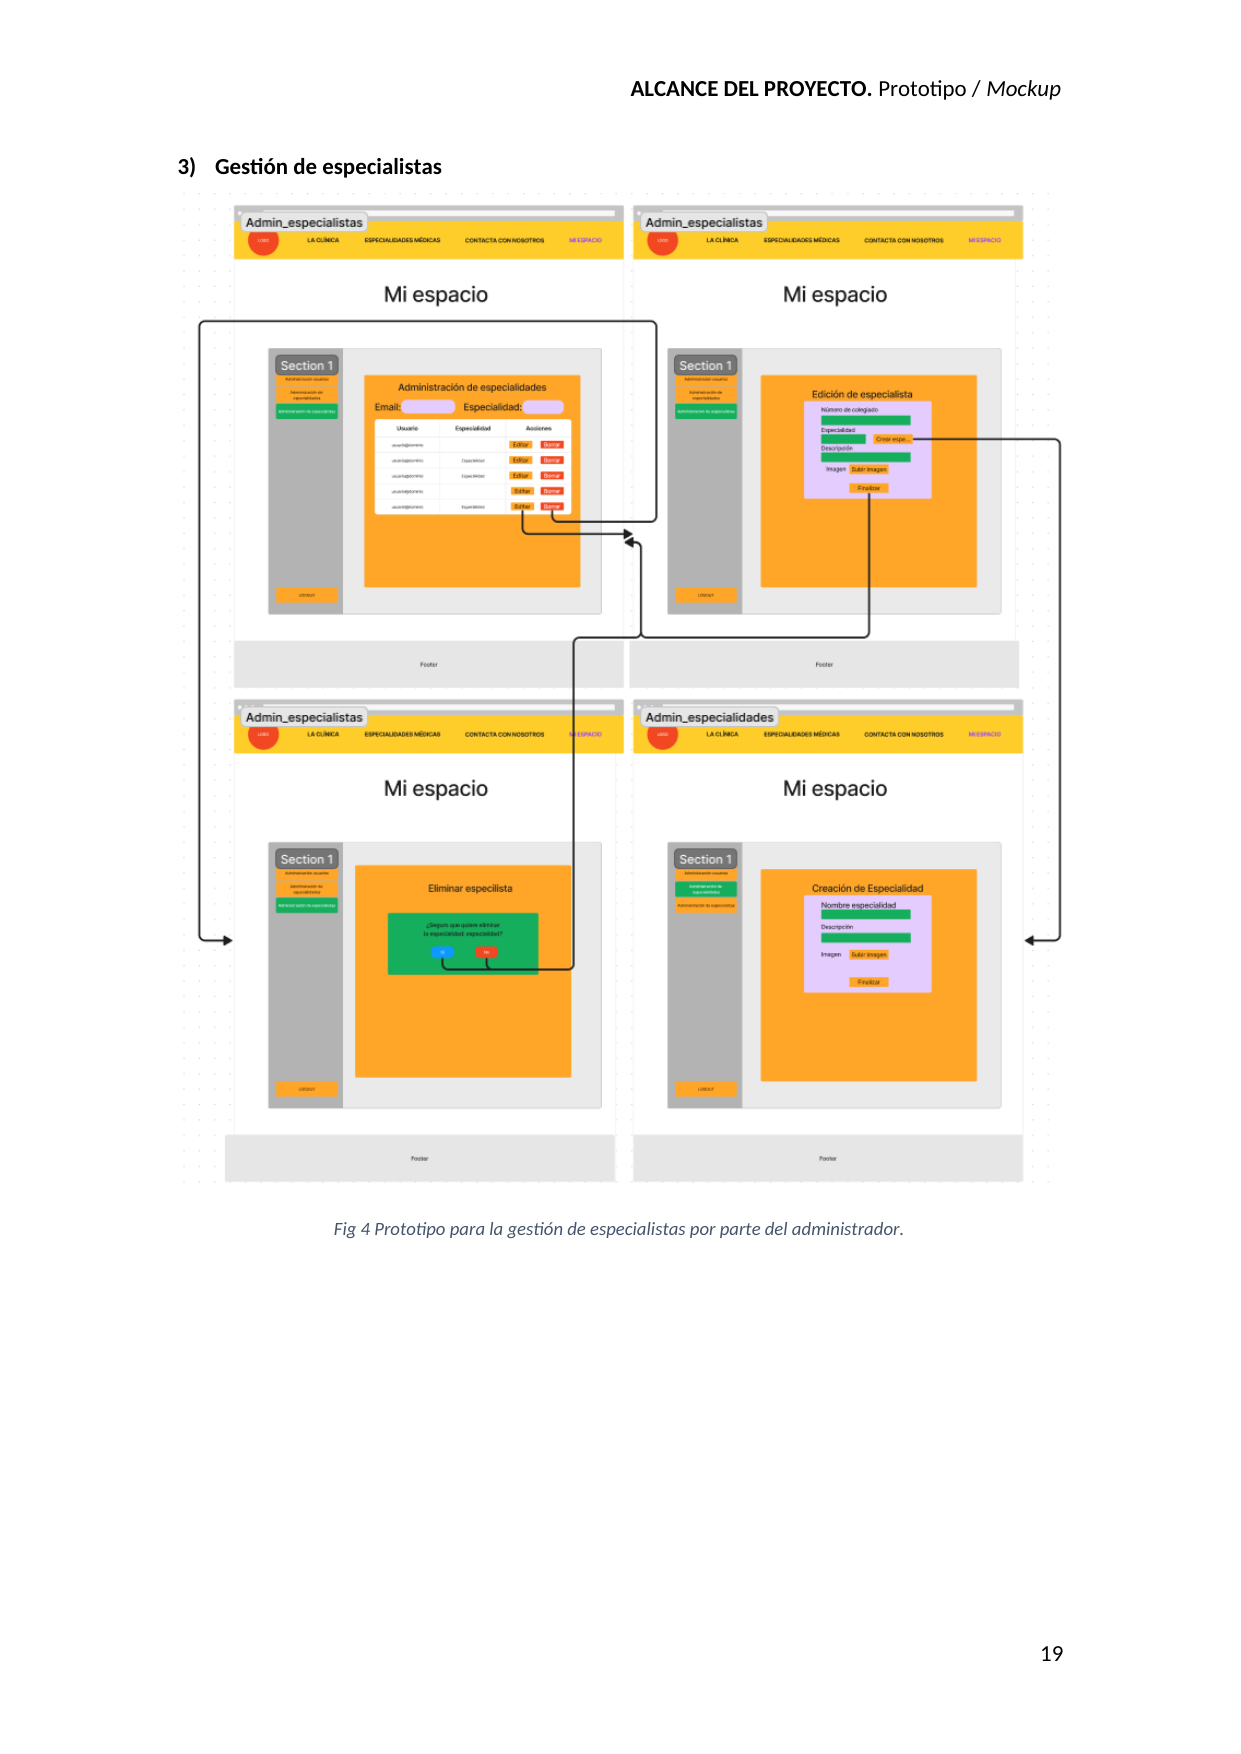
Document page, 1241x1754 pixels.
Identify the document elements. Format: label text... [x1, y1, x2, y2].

list Gestión de especialistas [177, 152, 1063, 180]
picture [177, 193, 1063, 1187]
text Fig 4 Prototipo para la gestión de especialistas por parte del administrador. [177, 1217, 1063, 1240]
